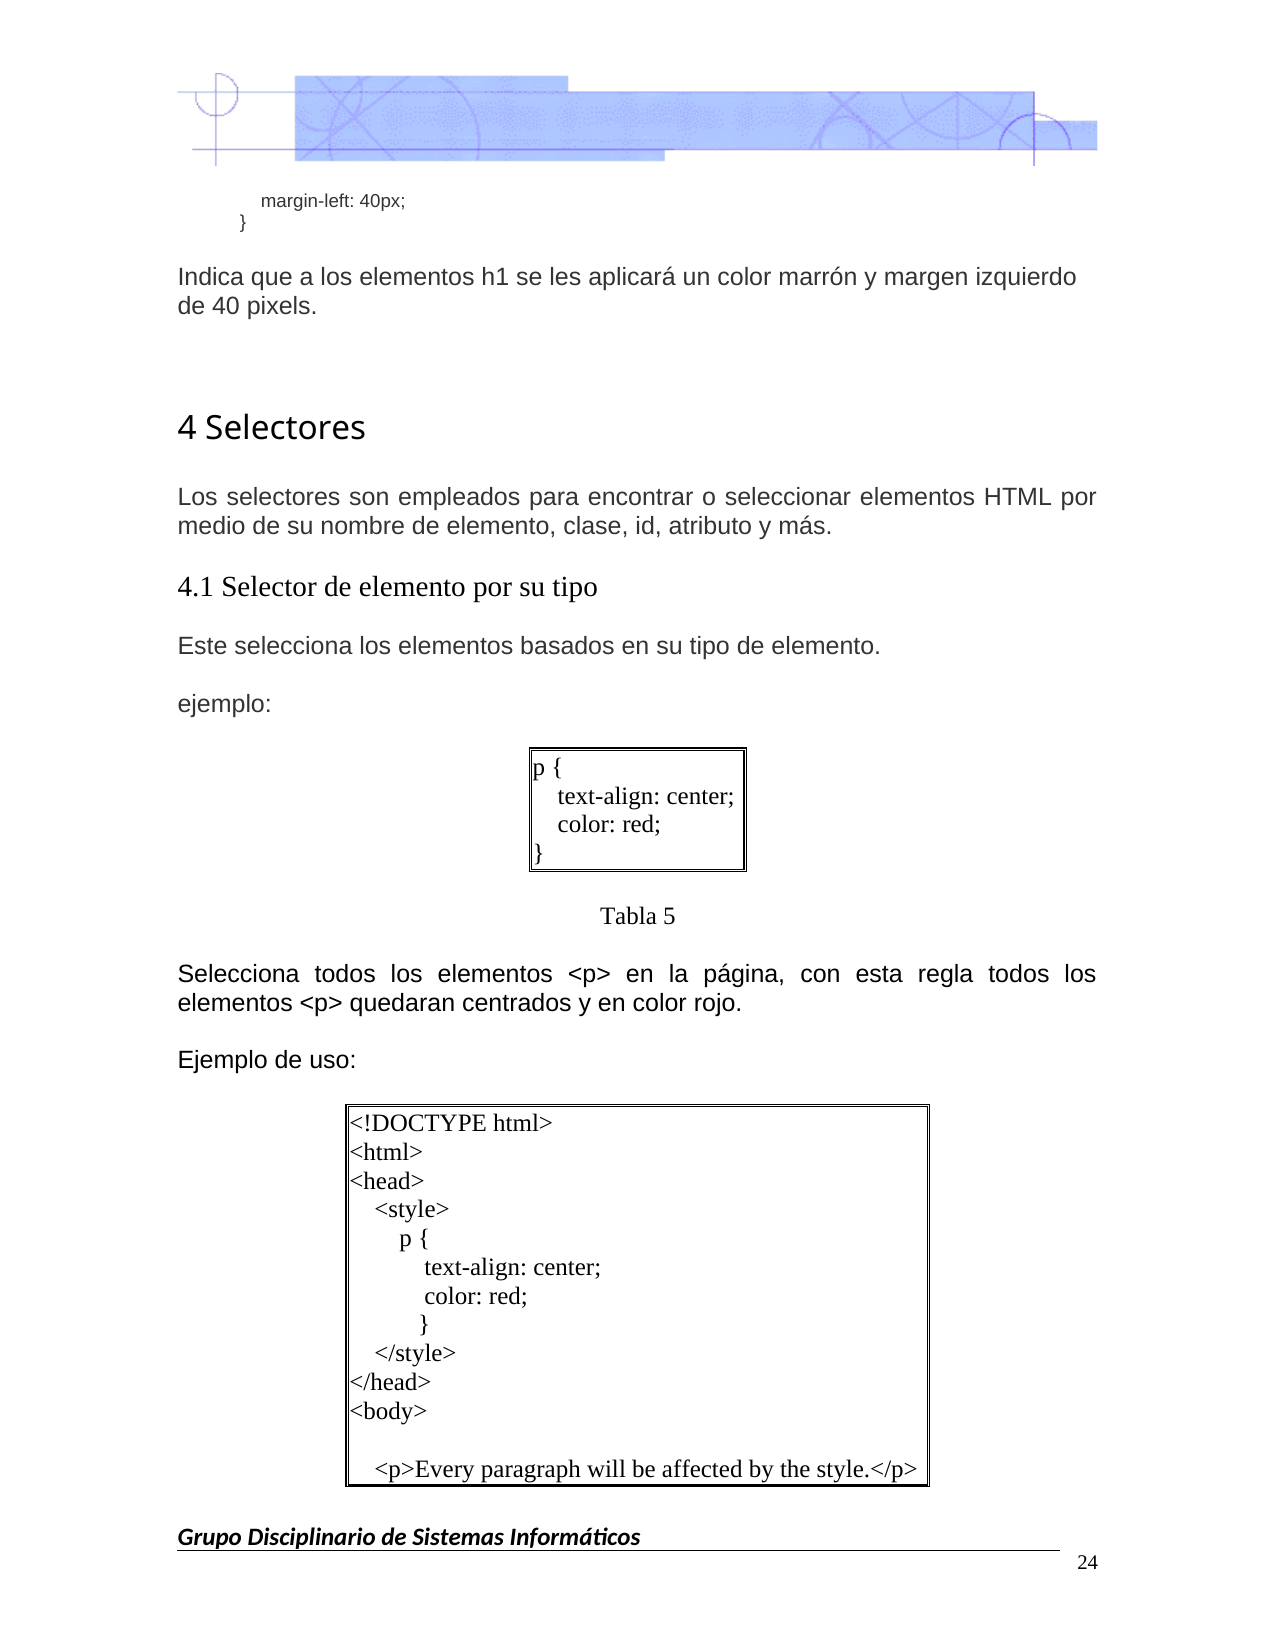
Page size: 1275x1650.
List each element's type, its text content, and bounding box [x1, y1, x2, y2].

text h1 { color: maroon; margin-left: 40px; } [177, 190, 1098, 233]
text Selecciona todos los elementos <p> en la página, con esta regla todos los elementos <p> quedaran centrados y en color rojo. [177, 959, 1098, 1016]
text Ejemplo de uso: [177, 1046, 1098, 1074]
text 4.1 Selector de elemento por su tipo [177, 569, 1098, 602]
text Tabla 5 [177, 901, 1098, 930]
table_header p { text-align: center; color: red; } [532, 751, 743, 868]
text Este selecciona los elementos basados en su tipo de elemento. [177, 631, 1098, 660]
picture [177, 73, 1098, 166]
text Indica que a los elementos h1 se les aplicará un color marrón y margen izquierdo de 40 pixels. [177, 262, 1098, 319]
text 4 Selectores [177, 404, 1098, 449]
text Los selectores son empleados para encontrar o seleccionar elementos HTML por medio de su nombre de elemento, clase, id, atributo y más. [177, 482, 1098, 539]
text ejemplo: [177, 689, 1098, 718]
